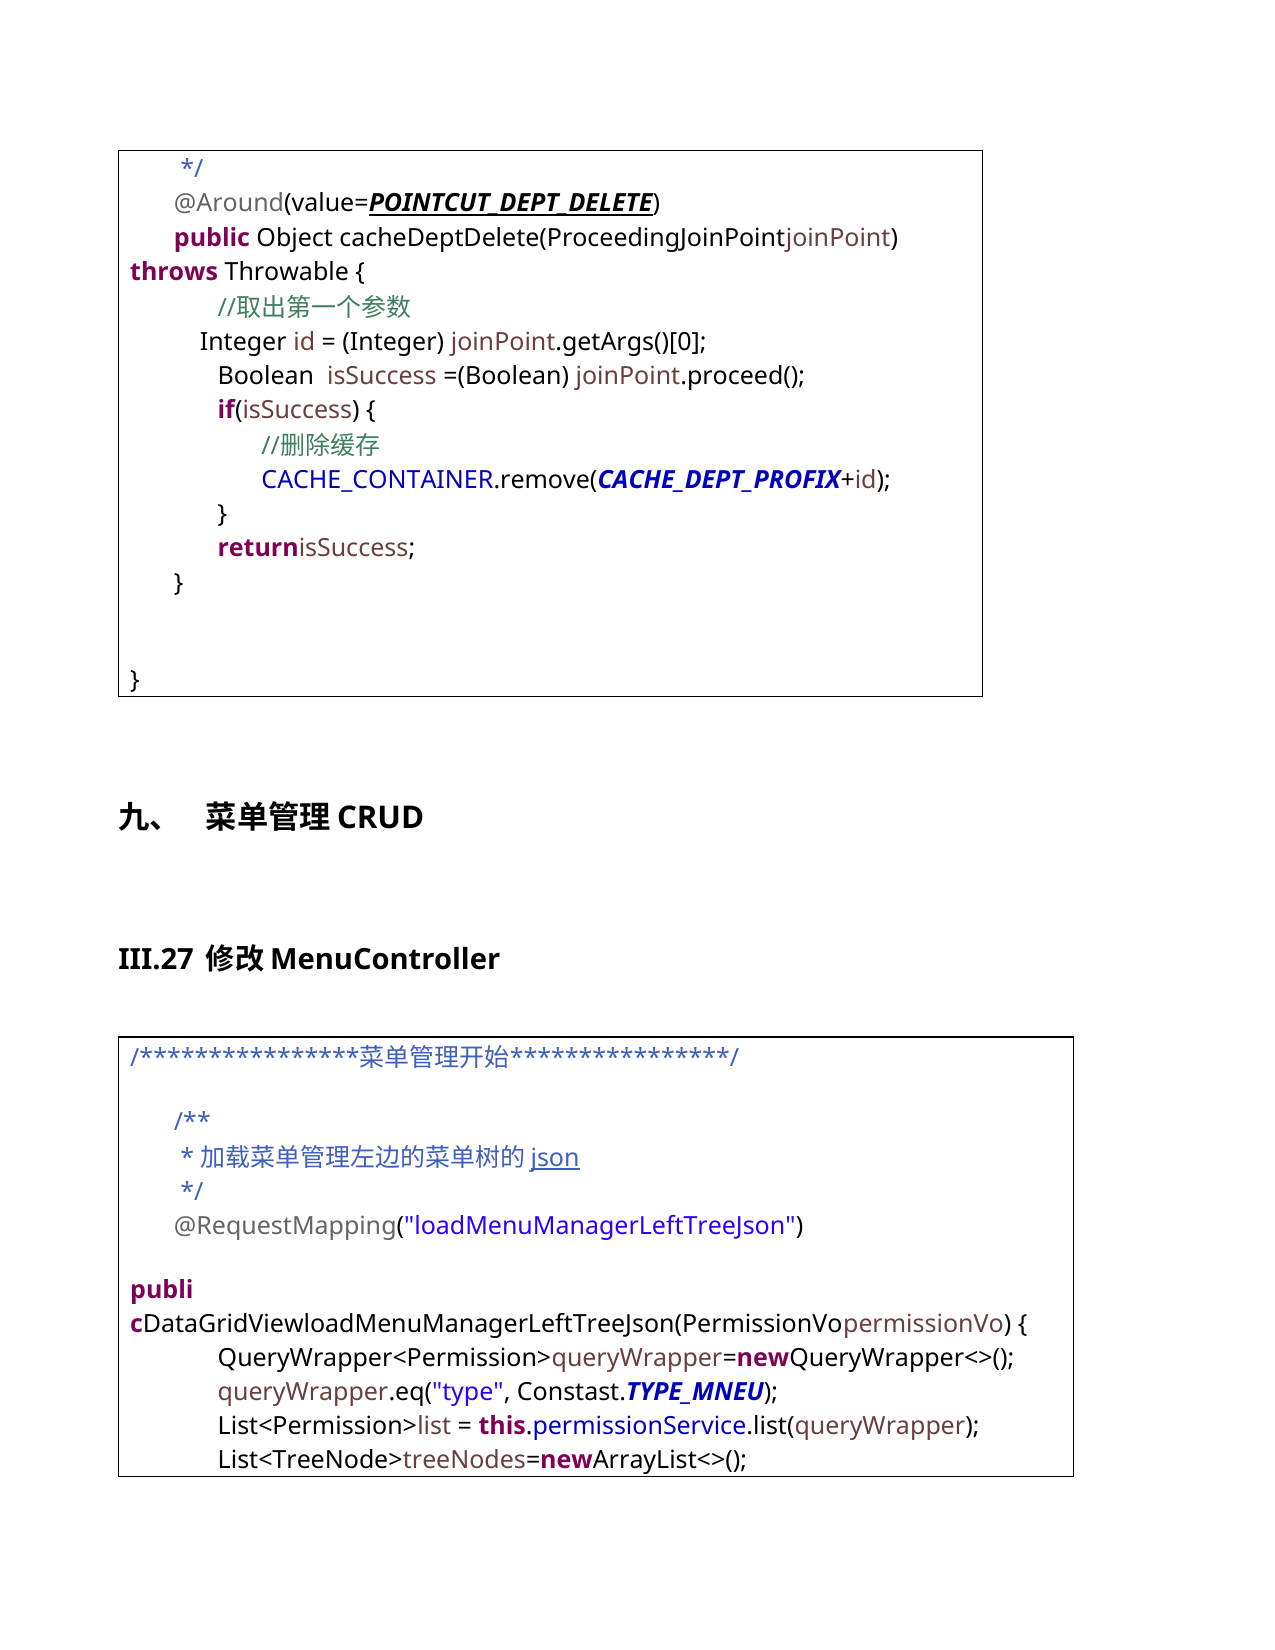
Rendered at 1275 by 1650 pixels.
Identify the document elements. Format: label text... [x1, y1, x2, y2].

subtitle 修改MenuController [118, 936, 1157, 978]
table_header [119, 1038, 1073, 1476]
subtitle 菜单管理CRUD [118, 792, 1157, 838]
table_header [119, 151, 982, 696]
